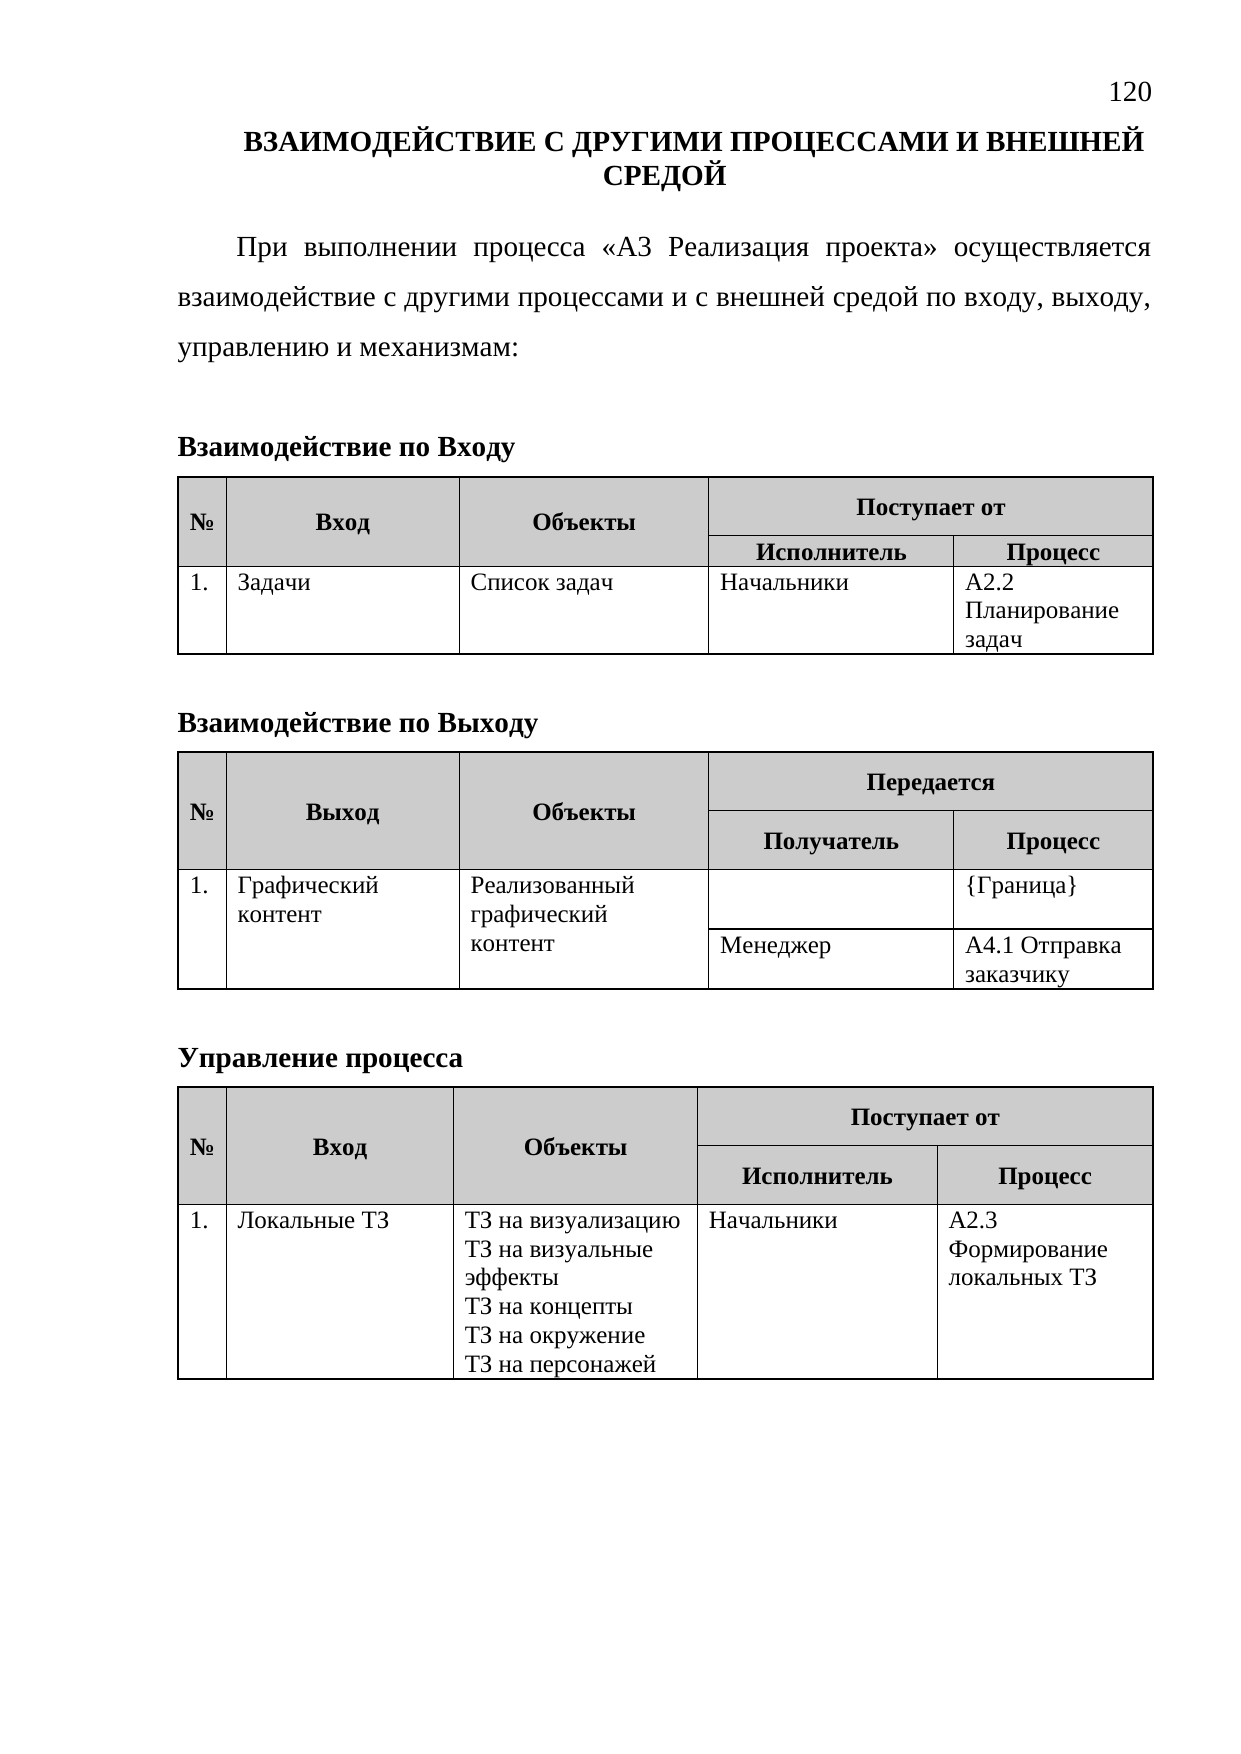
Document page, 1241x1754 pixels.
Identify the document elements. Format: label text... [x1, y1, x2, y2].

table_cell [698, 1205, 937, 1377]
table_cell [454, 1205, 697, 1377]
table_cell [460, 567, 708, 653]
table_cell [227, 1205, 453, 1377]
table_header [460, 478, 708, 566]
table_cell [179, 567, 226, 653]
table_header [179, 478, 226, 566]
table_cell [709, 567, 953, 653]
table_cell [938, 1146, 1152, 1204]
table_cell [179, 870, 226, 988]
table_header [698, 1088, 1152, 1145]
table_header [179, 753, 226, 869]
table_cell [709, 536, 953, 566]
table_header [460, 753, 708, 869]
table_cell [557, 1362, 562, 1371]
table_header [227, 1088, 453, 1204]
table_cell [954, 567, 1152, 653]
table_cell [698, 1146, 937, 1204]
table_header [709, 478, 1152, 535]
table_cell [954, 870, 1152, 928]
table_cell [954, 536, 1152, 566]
text При выполнении процесса «А3 Реализация проекта» осуществляется взаимодействие с другими процессами и с внешней средой по входу, выходу, управлению и механизмам: [177, 229, 1152, 363]
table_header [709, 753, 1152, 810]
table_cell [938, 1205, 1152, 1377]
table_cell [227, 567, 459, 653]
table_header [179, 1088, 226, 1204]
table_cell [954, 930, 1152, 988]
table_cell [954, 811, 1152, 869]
subtitle Управление процесса [177, 1040, 1152, 1073]
text ВЗАИМОДЕЙСТВИЕ С ДРУГИМИ ПРОЦЕССАМИ И ВНЕШНЕЙ СРЕДОЙ [177, 124, 1152, 191]
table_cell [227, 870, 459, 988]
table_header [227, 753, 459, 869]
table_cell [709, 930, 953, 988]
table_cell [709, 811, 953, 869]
subtitle Взаимодействие по Выходу [177, 705, 1152, 738]
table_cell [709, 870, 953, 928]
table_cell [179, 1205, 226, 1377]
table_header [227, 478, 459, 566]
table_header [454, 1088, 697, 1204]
subtitle Взаимодействие по Входу [177, 429, 1152, 463]
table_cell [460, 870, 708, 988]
